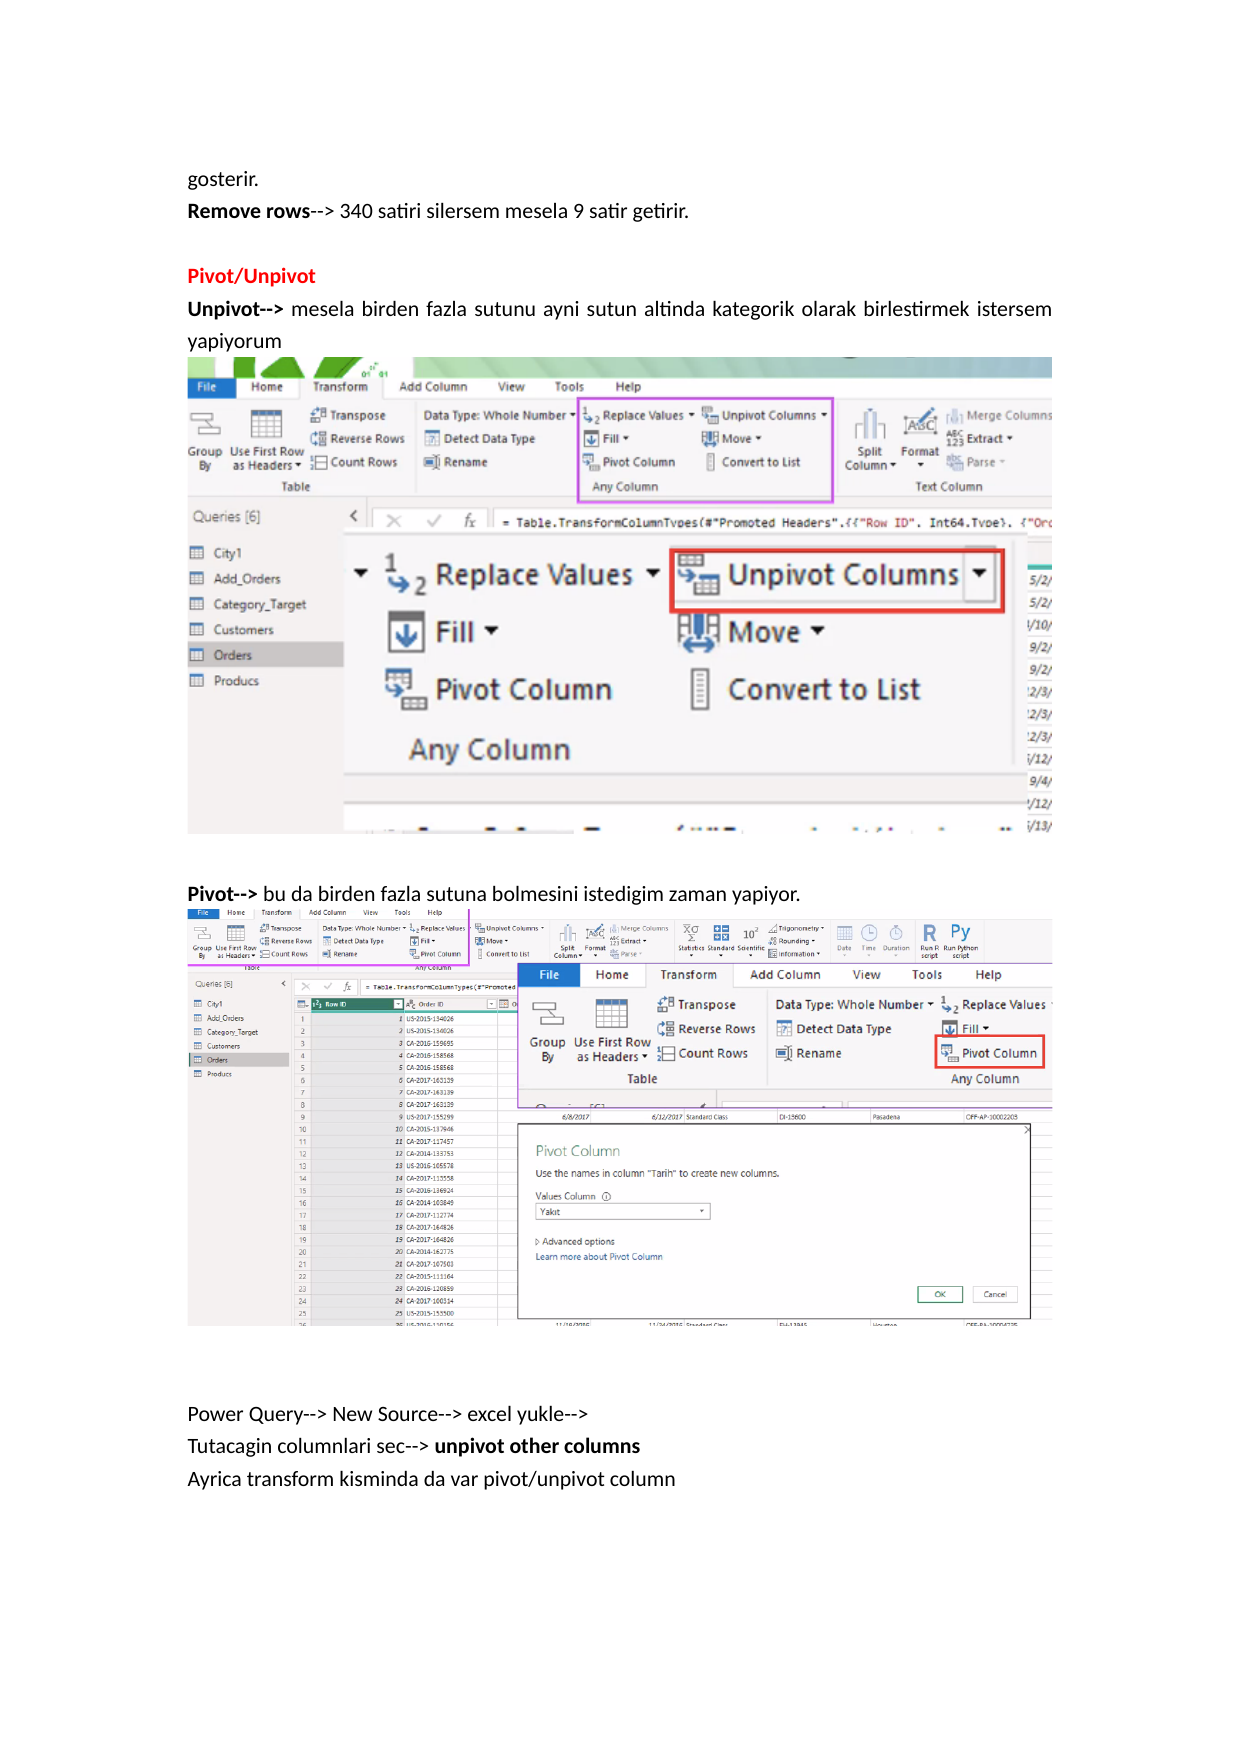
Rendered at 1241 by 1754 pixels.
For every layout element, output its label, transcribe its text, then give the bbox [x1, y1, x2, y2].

picture [187, 909, 1053, 1326]
text Pivot--> bu da birden fazla sutuna bolmesini istedigim zaman yapiyor. [187, 877, 1053, 909]
text Power Query--> New Source--> excel yukle--> [187, 1397, 1053, 1429]
picture [187, 357, 1052, 834]
text Unpivot--> mesela birden fazla sutunu ayni sutun altinda kategorik olarak birlestirmek istersem yapiyorum [187, 292, 1053, 357]
text Remove rows--> 340 satiri silersem mesela 9 satir getirir. [187, 194, 1053, 227]
text Pivot/Unpivot [187, 259, 1053, 292]
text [187, 162, 1053, 194]
text Tutacagin columnlari sec--> unpivot other columns [187, 1429, 1053, 1462]
text Ayrica transform kisminda da var pivot/unpivot column [187, 1462, 1053, 1494]
